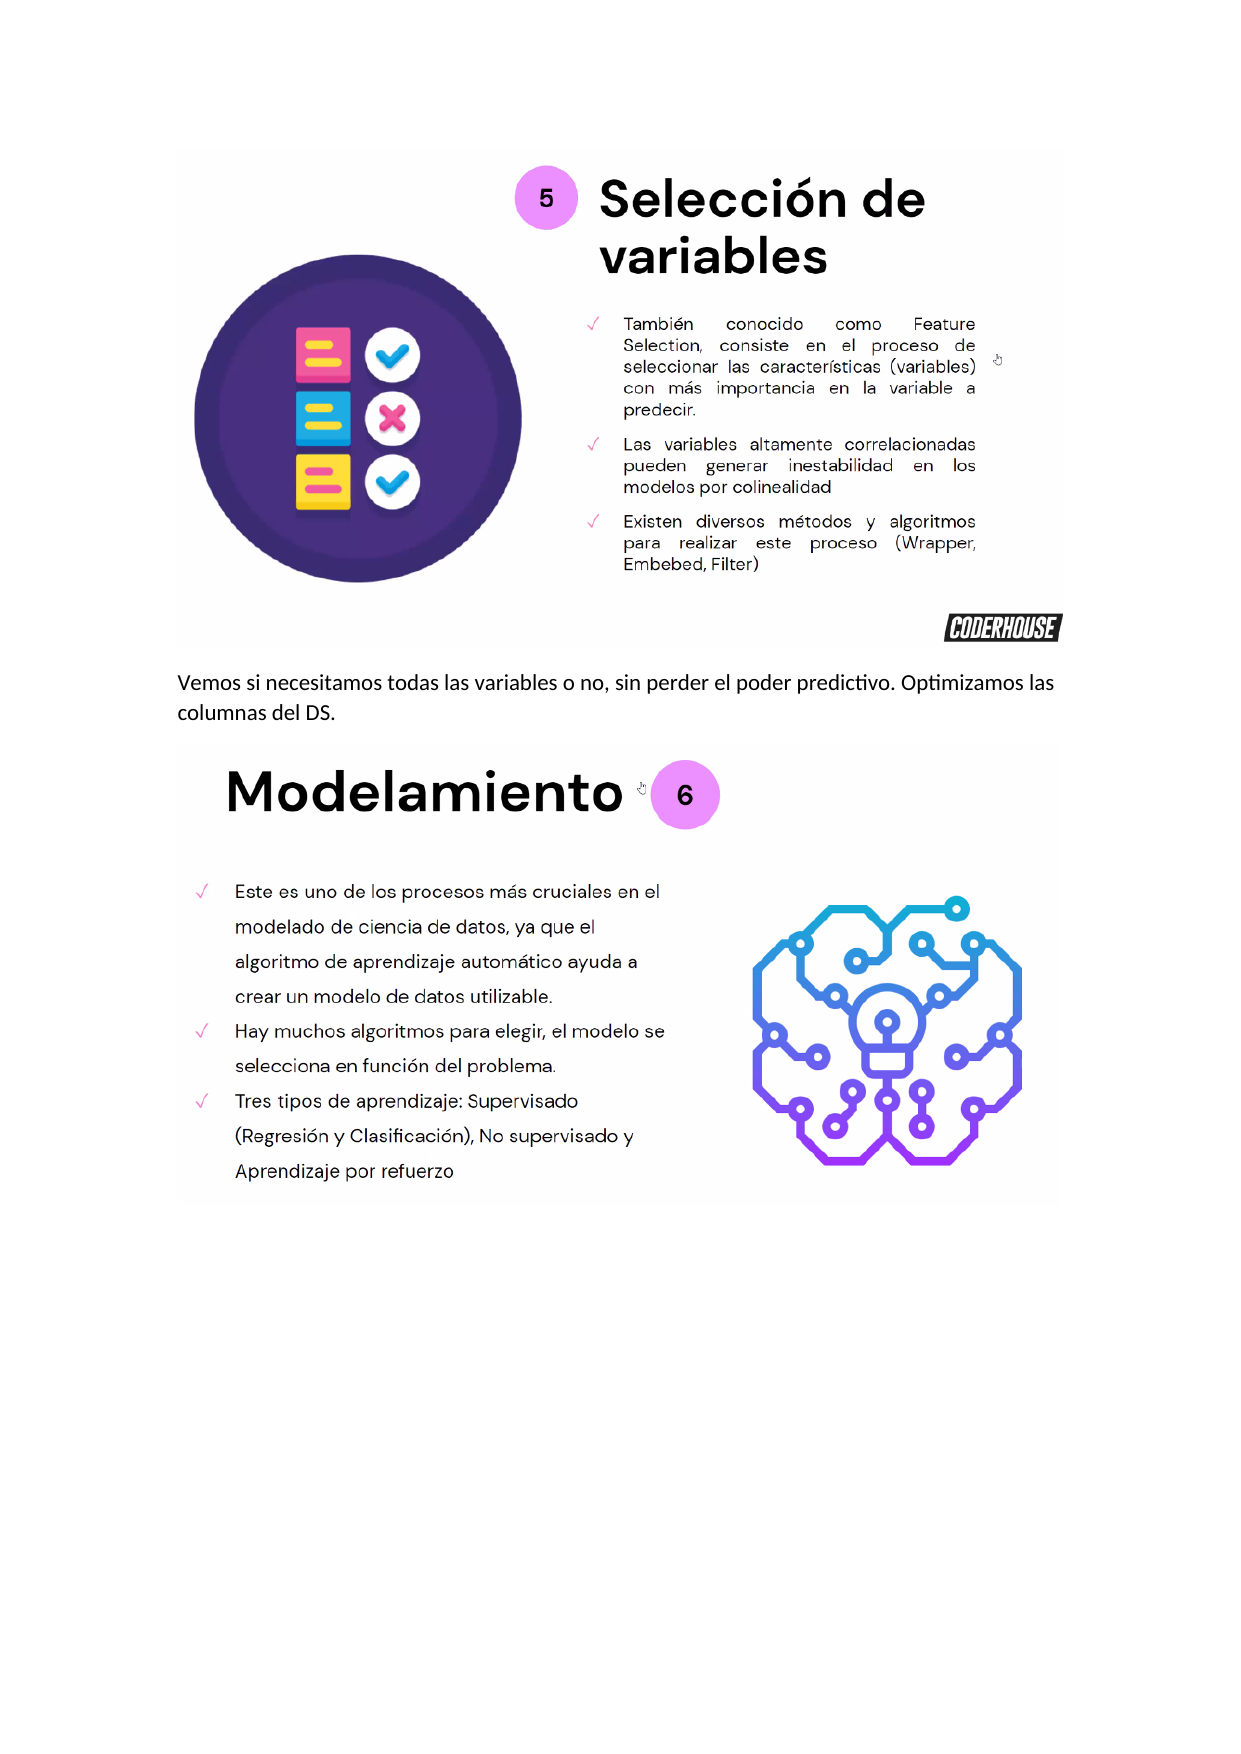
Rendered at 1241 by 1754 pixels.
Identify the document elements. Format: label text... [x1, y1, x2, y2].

picture [177, 745, 1062, 1206]
text Vemos si necesitamos todas las variables o no, sin perder el poder predictivo. Optimizamos las columnas del DS. [177, 668, 1063, 726]
picture [177, 147, 1063, 649]
